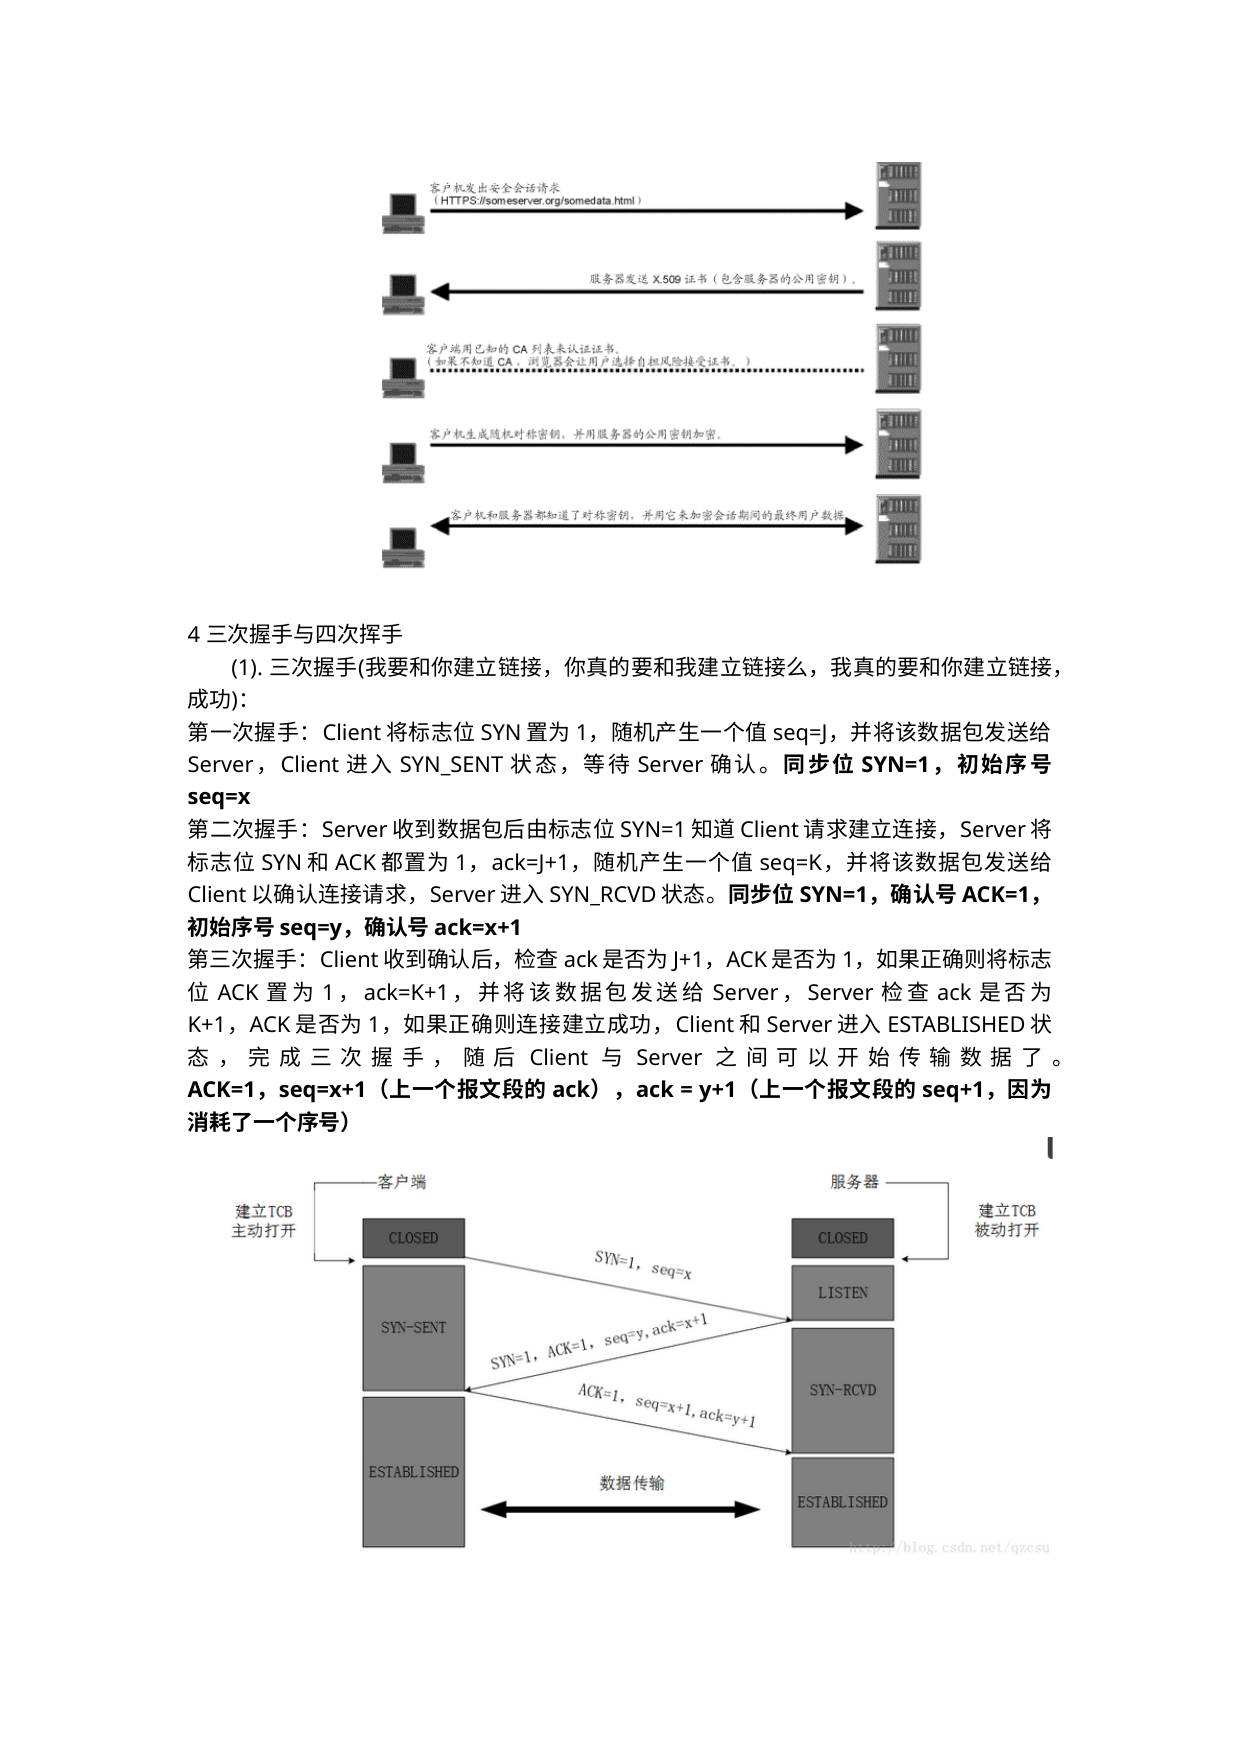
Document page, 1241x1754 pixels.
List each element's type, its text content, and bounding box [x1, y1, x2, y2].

text 4 三次握手与四次挥手 [187, 617, 1053, 649]
picture [187, 1137, 1053, 1565]
text 第三次握手：Client收到确认后，检查ack是否为J+1，ACK是否为1，如果正确则将标志位ACK置为1，ack=K+1，并将该数据包发送给Server，Server检查ack是否为K+1，ACK是否为1，如果正确则连接建立成功，Client和Server进入ESTABLISHED状态，完成三次握手，随后Client与Server之间可以开始传输数据了。ACK=1，seq=x+1（上一个报文段的ack），ack = y+1（上一个报文段的seq+1，因为消耗了一个序号） [187, 942, 1053, 1137]
text (1). 三次握手(我要和你建立链接，你真的要和我建立链接么，我真的要和你建立链接，成功)： [187, 649, 1053, 714]
text 第一次握手：Client将标志位SYN置为1，随机产生一个值seq=J，并将该数据包发送给Server，Client进入SYN_SENT状态，等待Server确认。同步位SYN=1，初始序号seq=x [187, 714, 1053, 812]
text 第二次握手：Server收到数据包后由标志位SYN=1知道Client请求建立连接，Server将标志位SYN和ACK都置为1，ack=J+1，随机产生一个值seq=K，并将该数据包发送给Client以确认连接请求，Server进入SYN_RCVD状态。同步位SYN=1，确认号ACK=1，初始序号seq=y，确认号ack=x+1 [187, 812, 1053, 942]
picture [332, 162, 952, 585]
